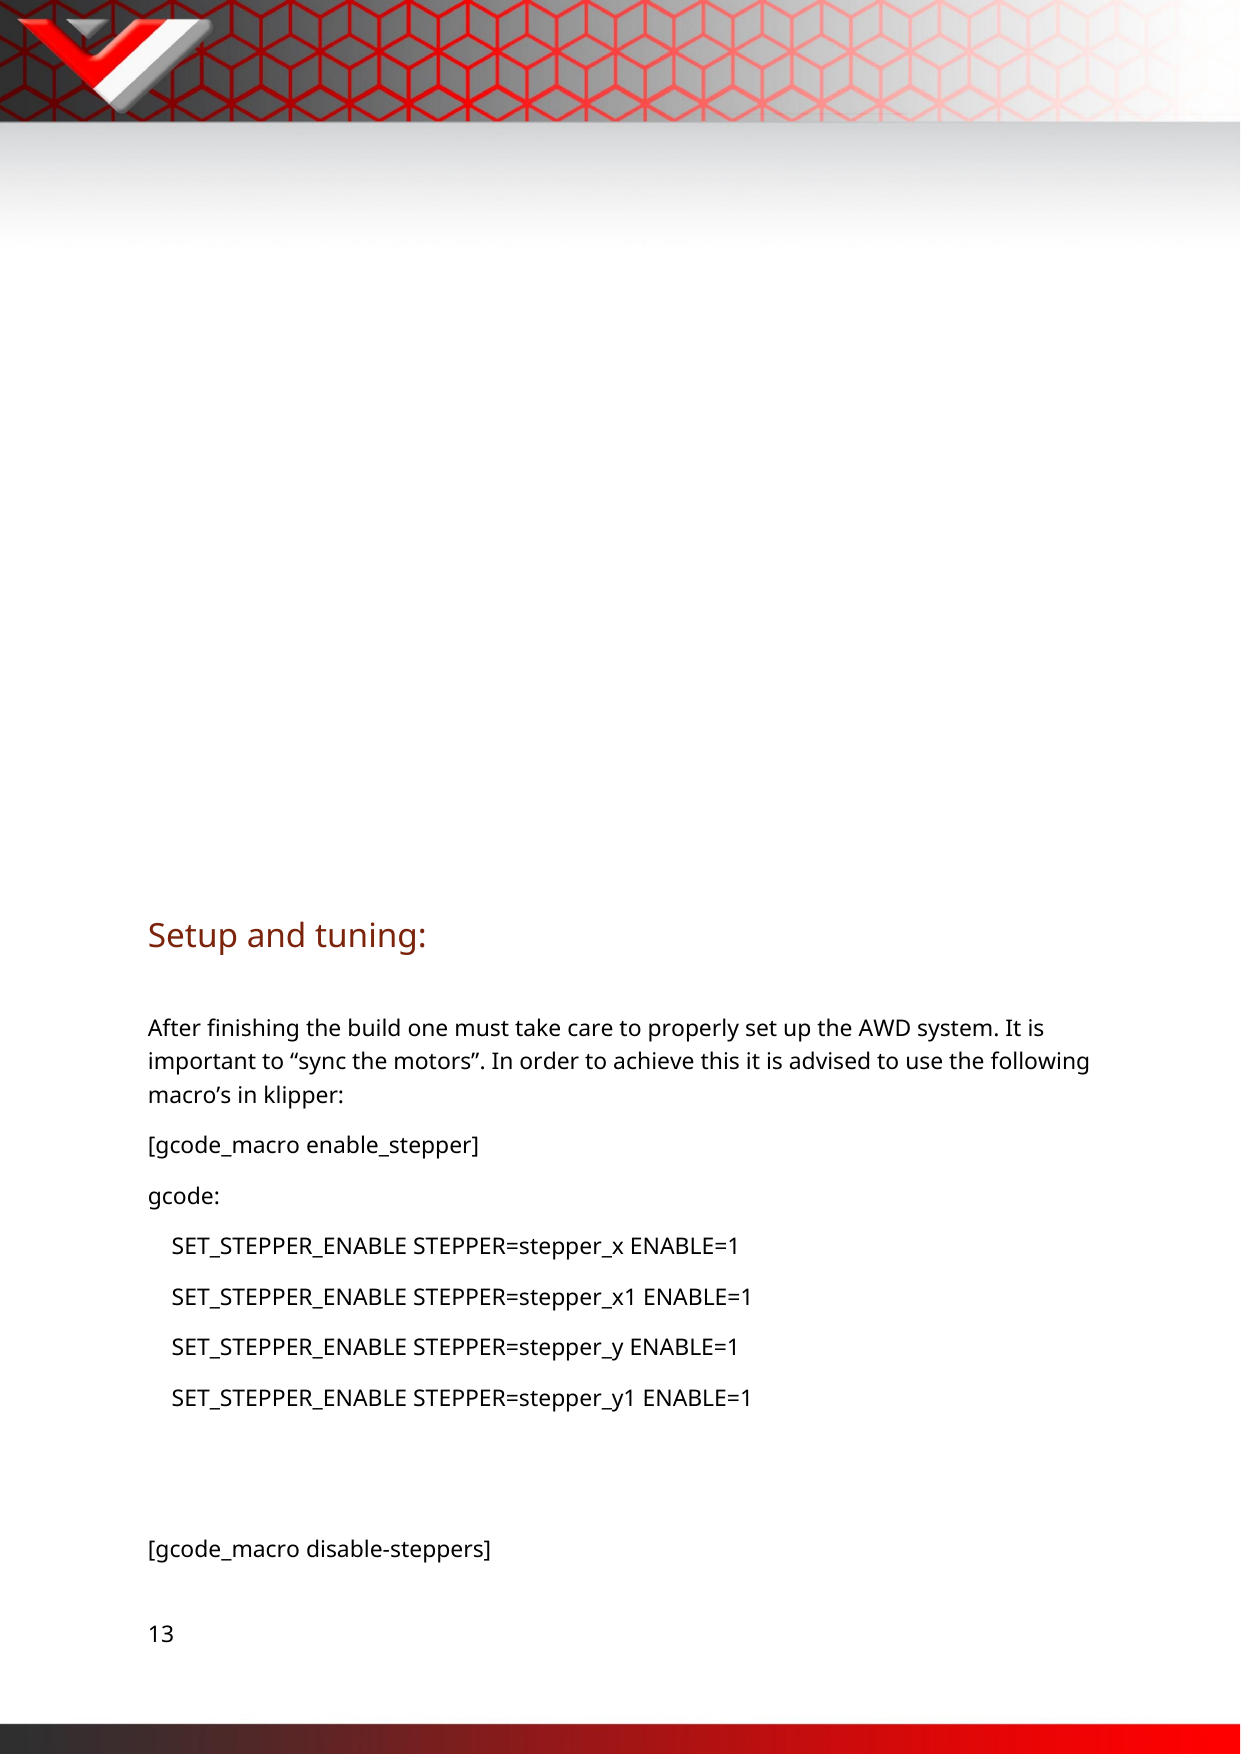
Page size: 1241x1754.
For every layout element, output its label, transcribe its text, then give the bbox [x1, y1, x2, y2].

text SET_STEPPER_ENABLE STEPPER=stepper_y1 ENABLE=1 [148, 1382, 1093, 1413]
subtitle Setup and tuning: [148, 912, 1093, 958]
text gcode: [148, 1180, 1093, 1211]
text [gcode_macro enable_stepper] [148, 1129, 1093, 1161]
text SET_STEPPER_ENABLE STEPPER=stepper_y ENABLE=1 [148, 1331, 1093, 1362]
text SET_STEPPER_ENABLE STEPPER=stepper_x ENABLE=1 [148, 1230, 1093, 1262]
text [gcode_macro disable-steppers] [148, 1533, 1093, 1564]
text After finishing the build one must take care to properly set up the AWD system. It is important to “sync the motors”. In order to achieve this it is advised to use the following macro’s in klipper: [148, 1012, 1093, 1110]
text SET_STEPPER_ENABLE STEPPER=stepper_x1 ENABLE=1 [148, 1281, 1093, 1312]
picture [0, 0, 1241, 1754]
